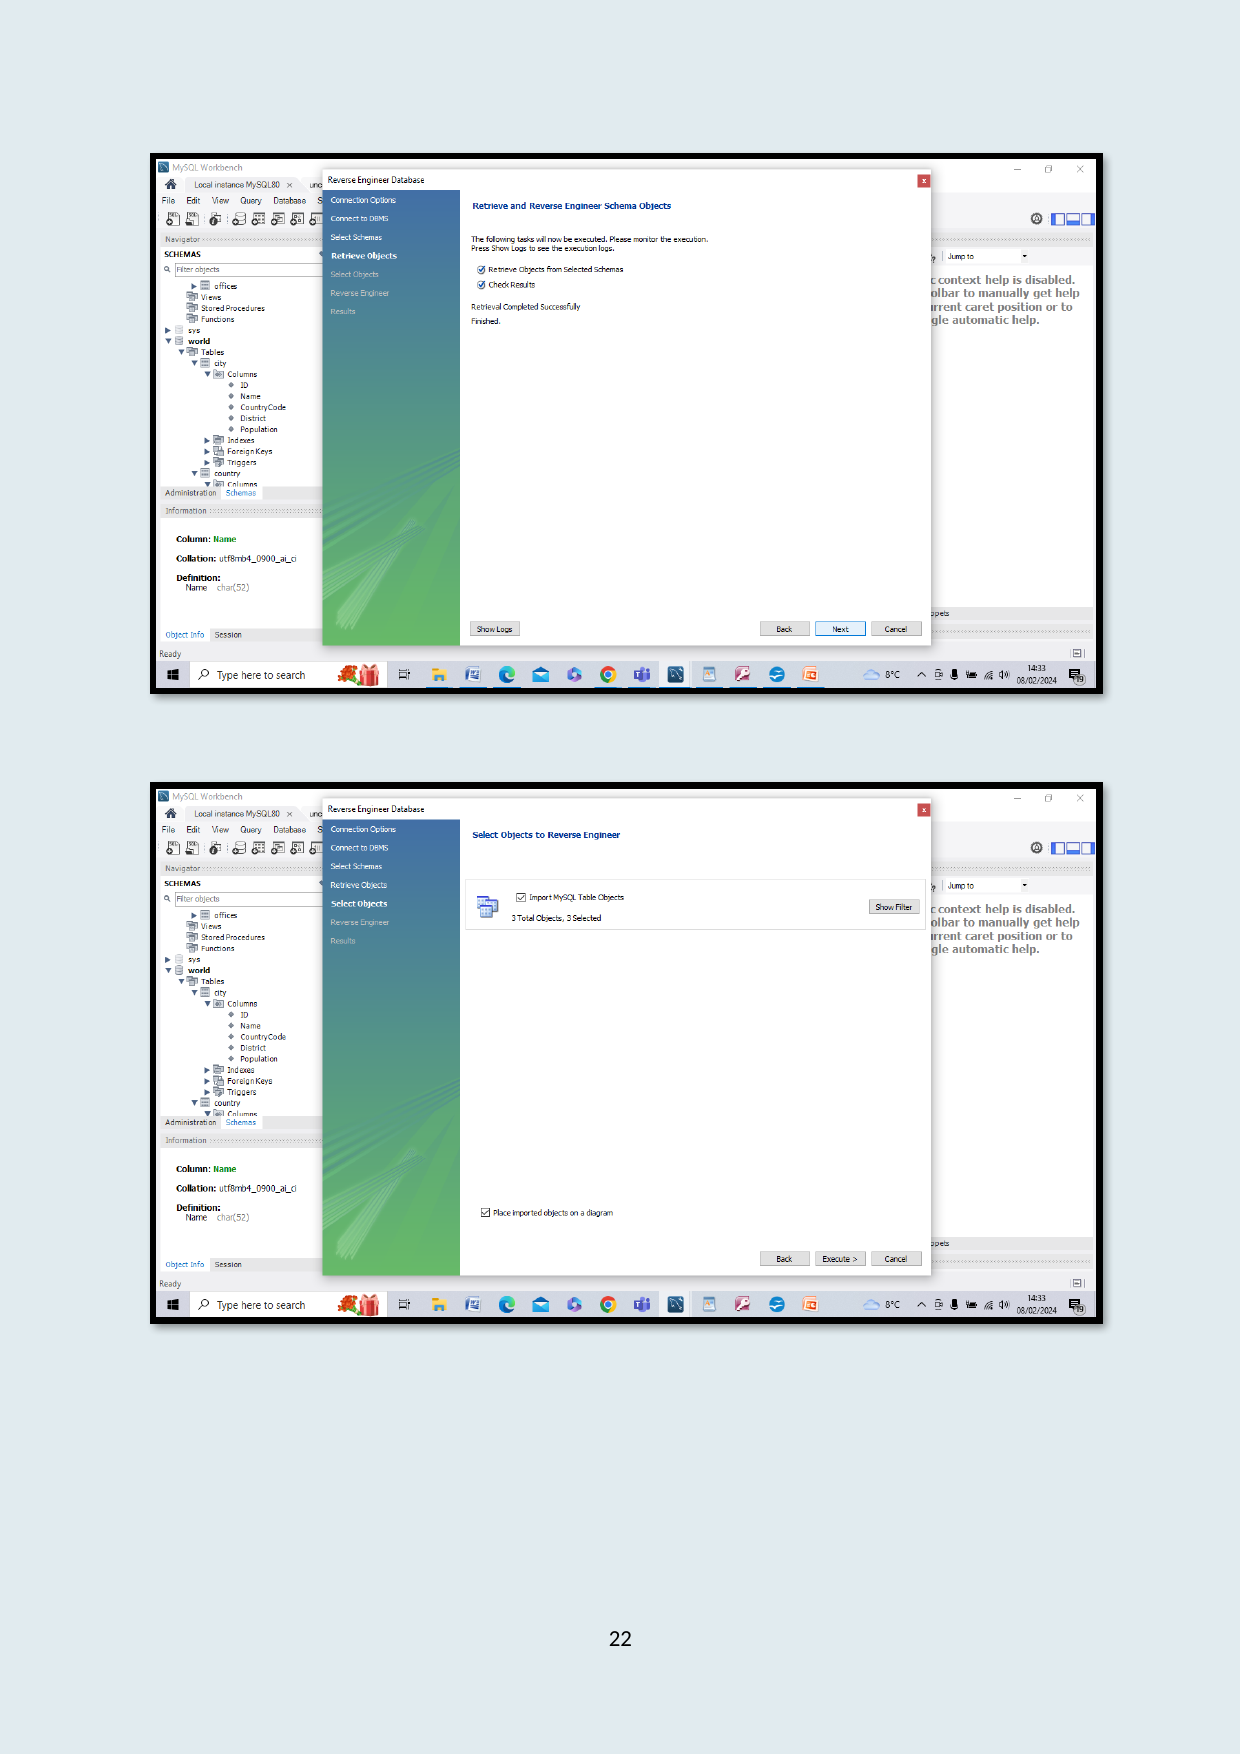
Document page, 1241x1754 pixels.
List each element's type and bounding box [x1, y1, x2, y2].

picture [156, 789, 1096, 1317]
picture [156, 159, 1096, 688]
